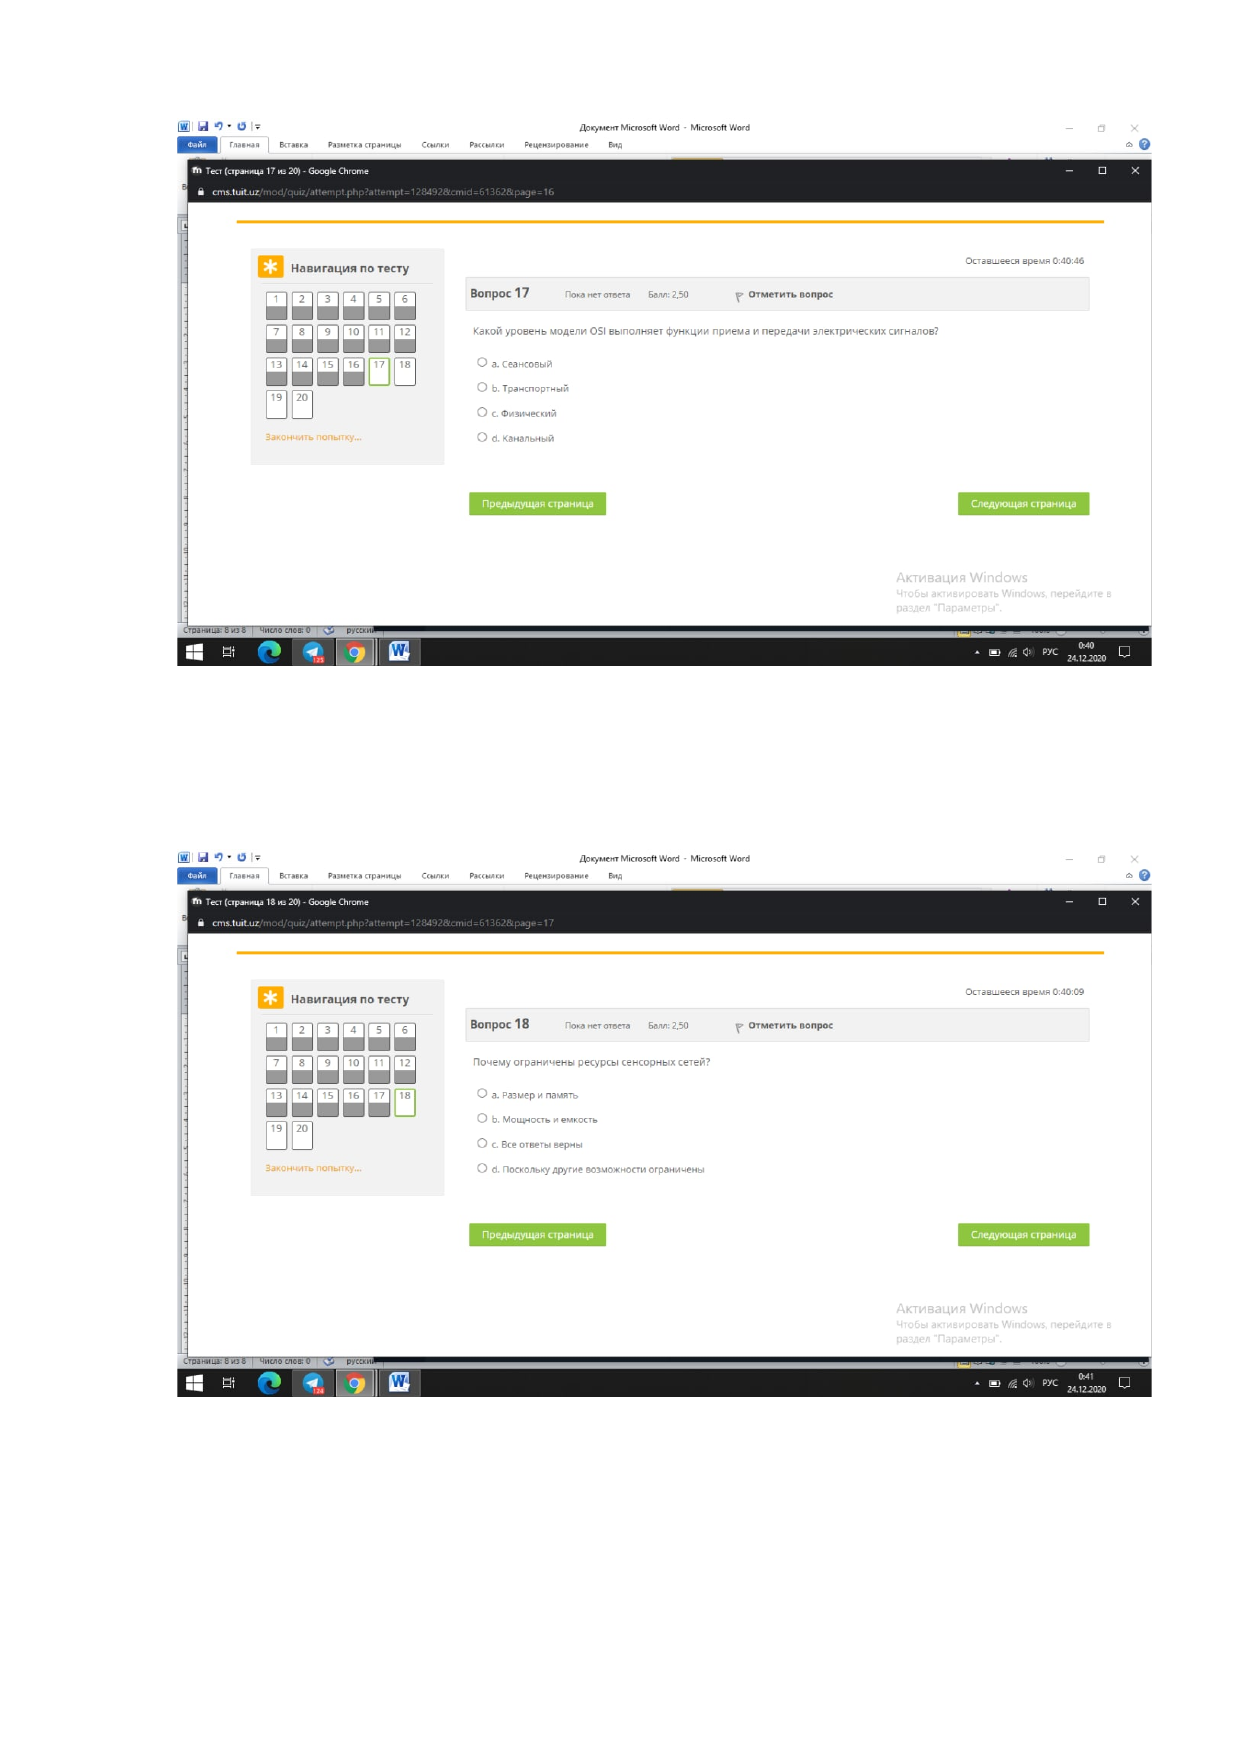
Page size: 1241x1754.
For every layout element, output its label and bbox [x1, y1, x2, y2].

picture [177, 118, 1152, 666]
picture [177, 849, 1152, 1397]
